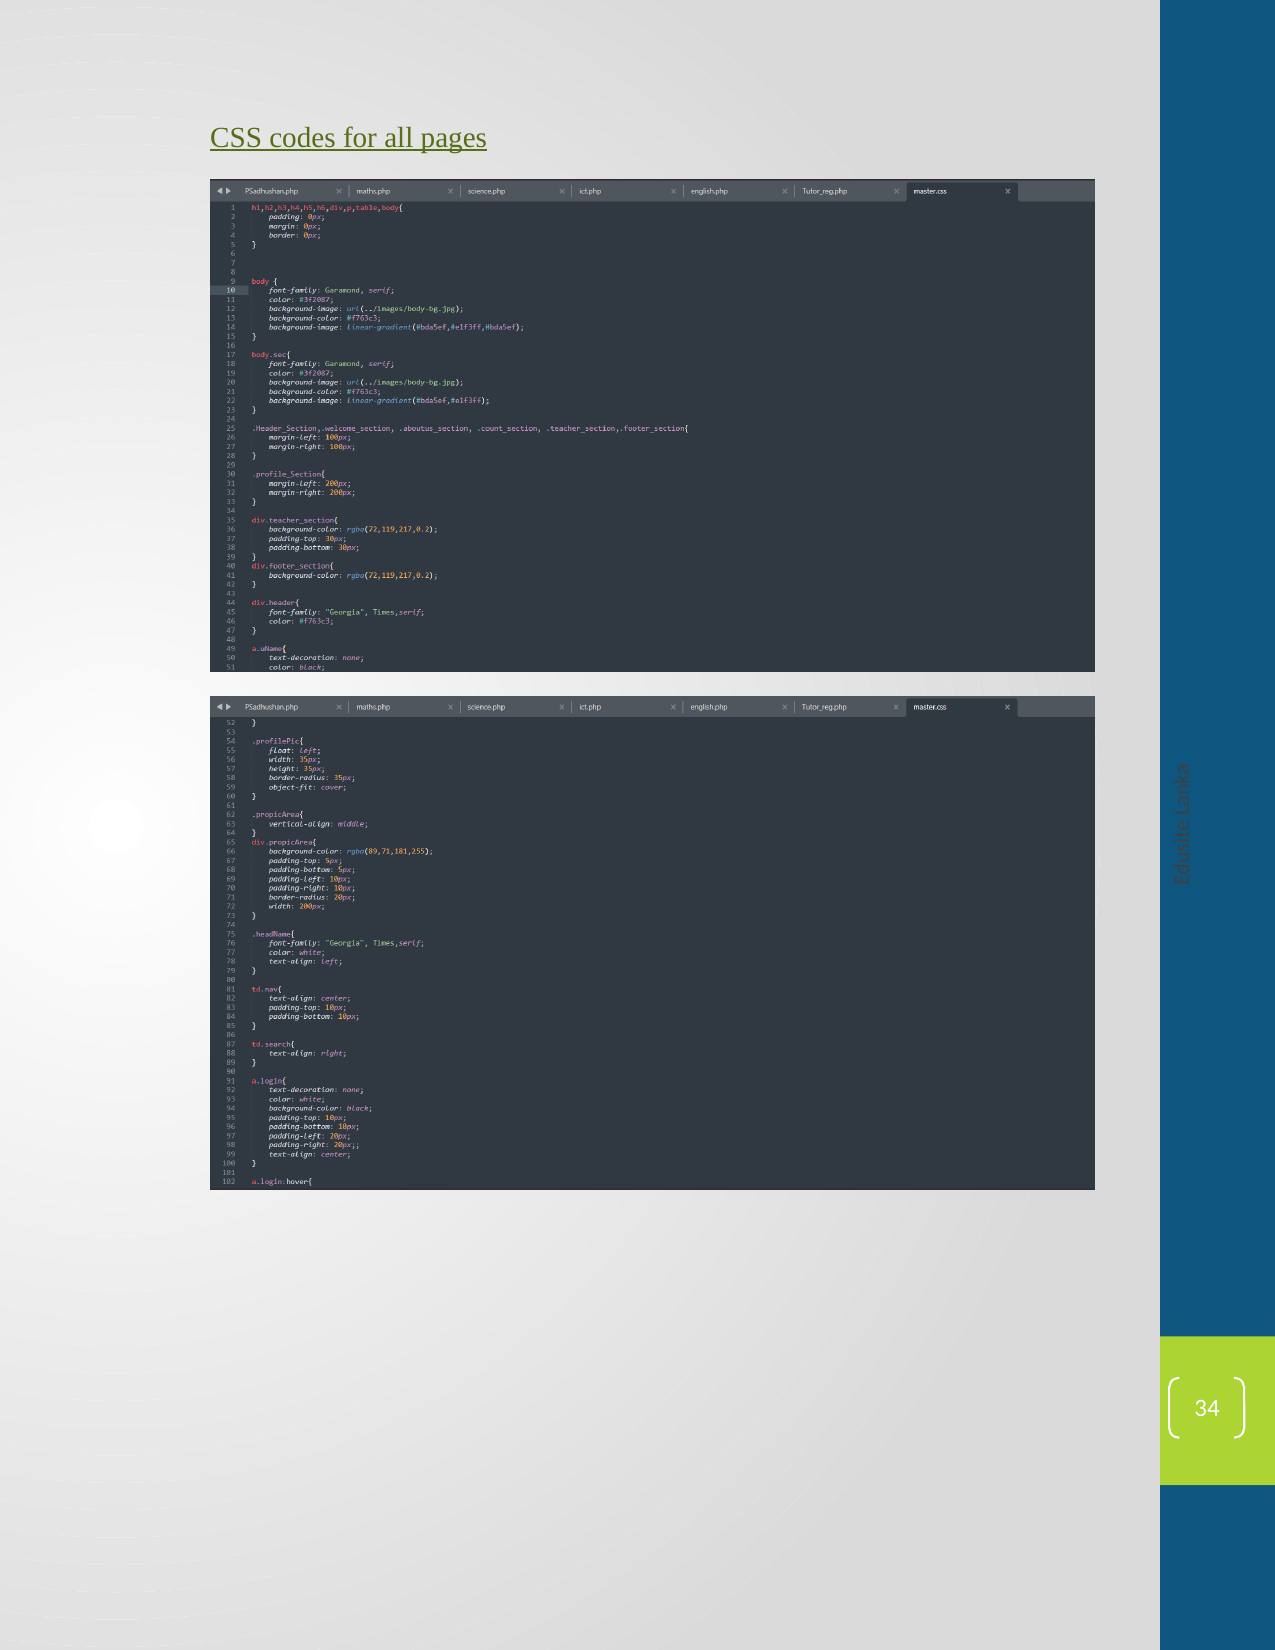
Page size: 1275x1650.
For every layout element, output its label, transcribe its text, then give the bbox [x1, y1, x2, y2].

text CSS codes for all pages [210, 120, 1095, 153]
picture [210, 696, 1095, 1190]
picture [210, 179, 1095, 672]
